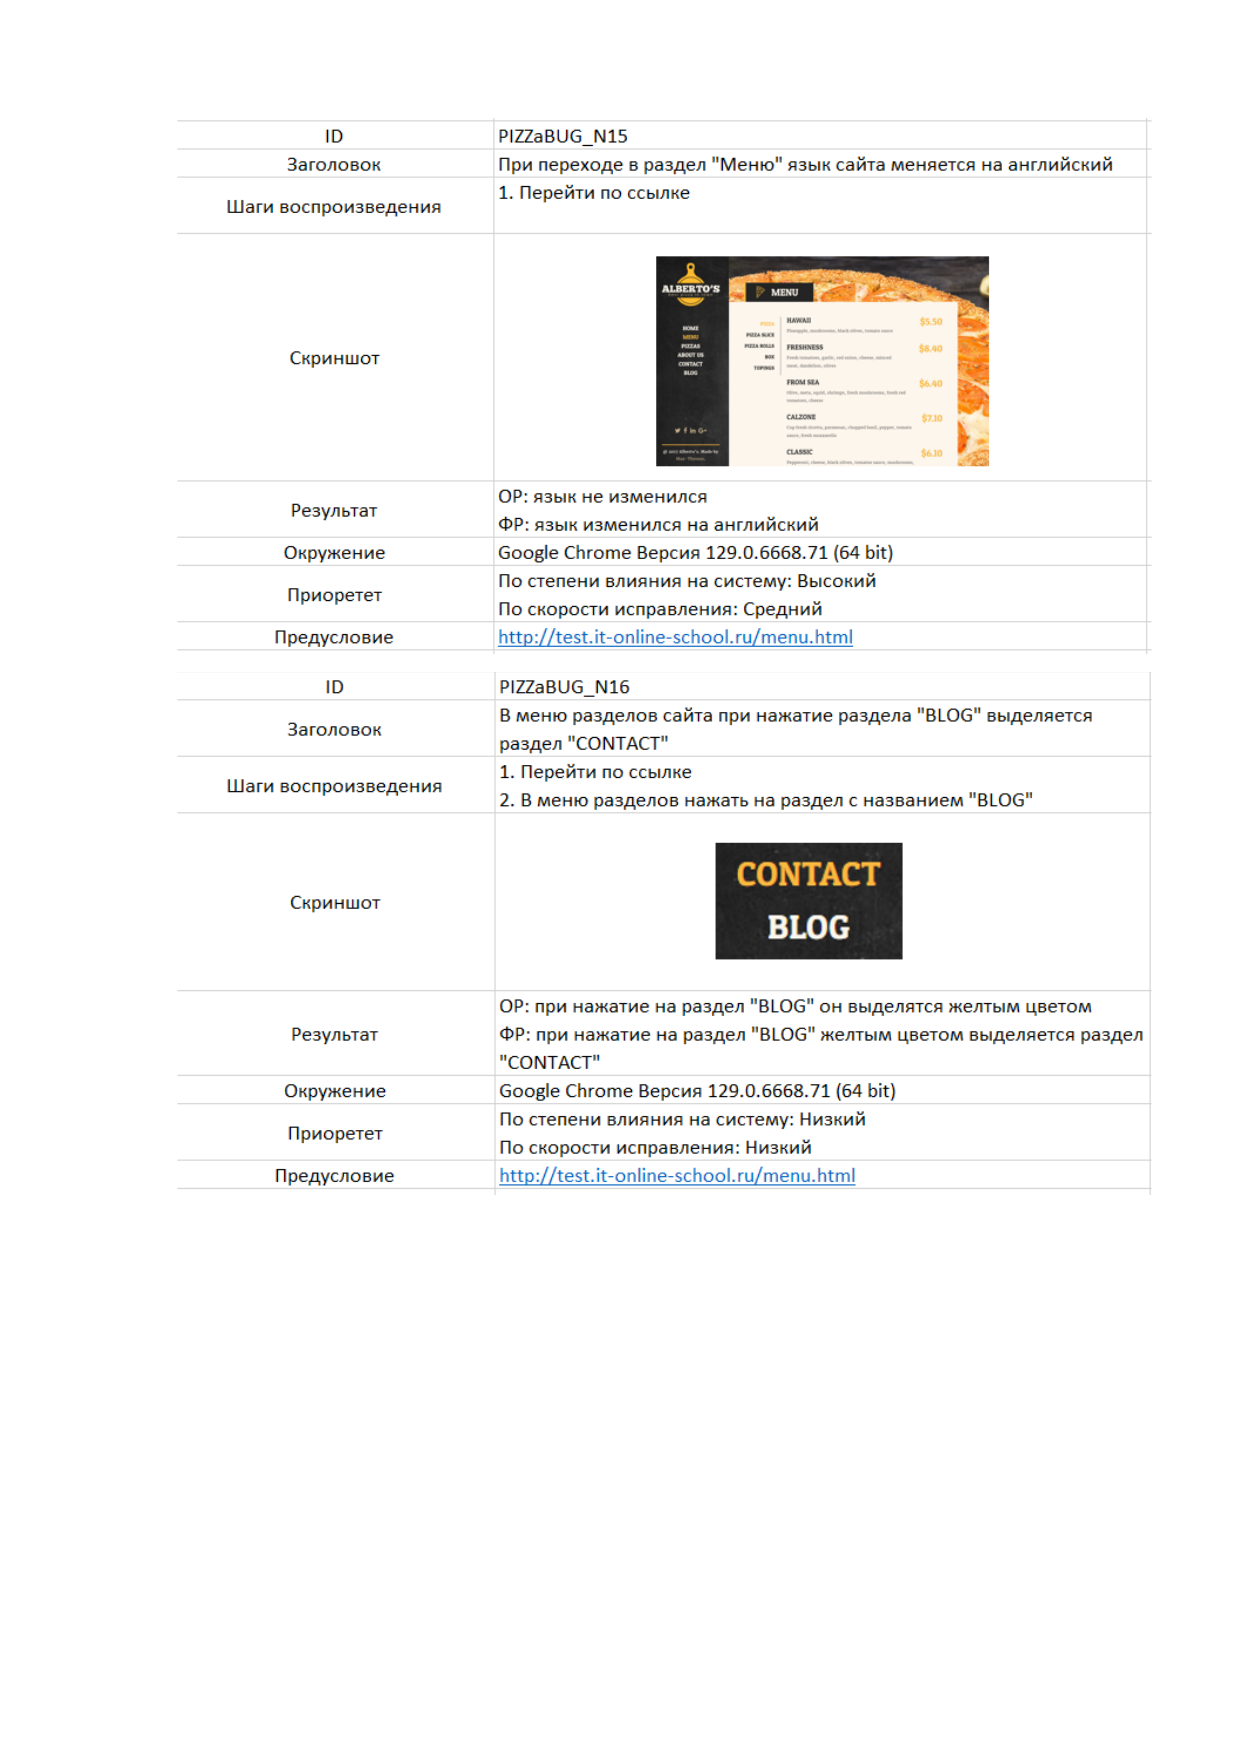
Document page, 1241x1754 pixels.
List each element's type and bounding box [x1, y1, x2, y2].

picture [177, 672, 1152, 1195]
picture [177, 118, 1152, 654]
